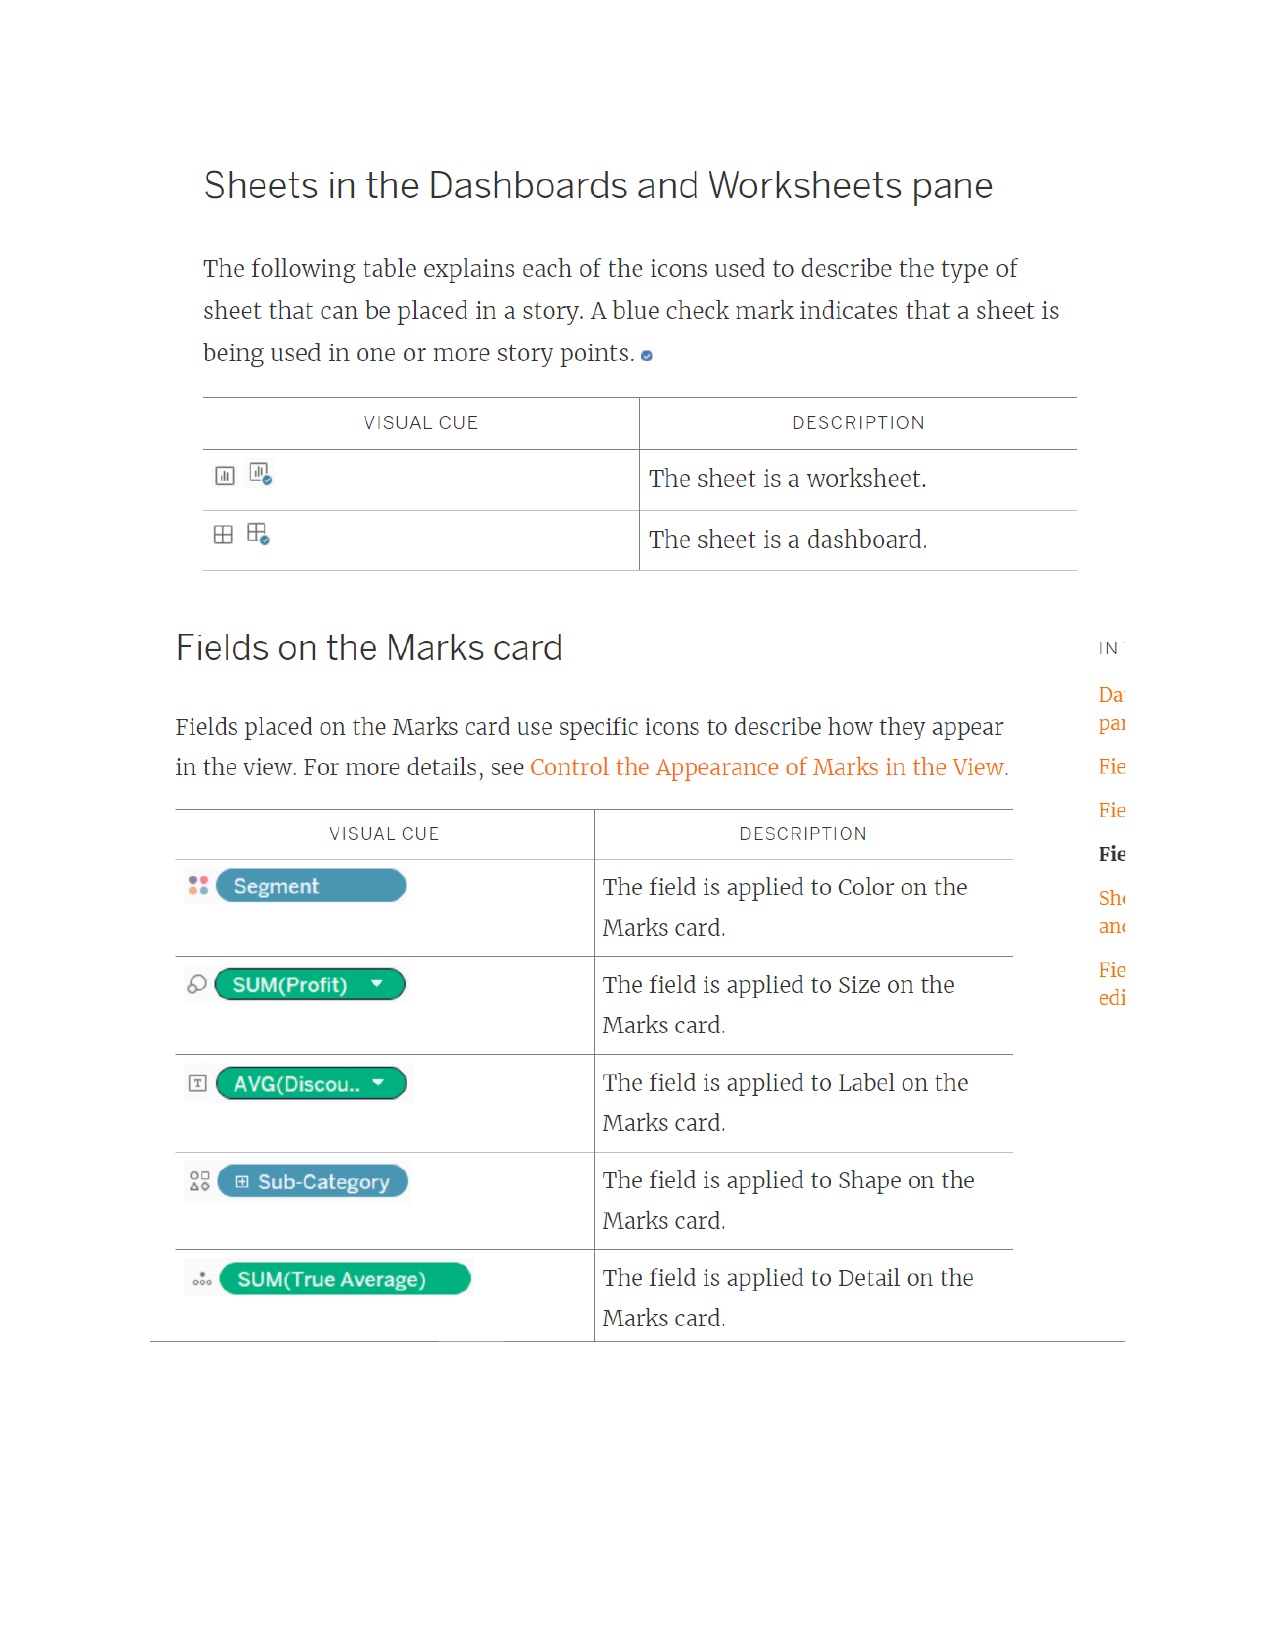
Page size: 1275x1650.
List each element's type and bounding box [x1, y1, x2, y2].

picture [150, 618, 1125, 1342]
picture [150, 150, 1125, 601]
